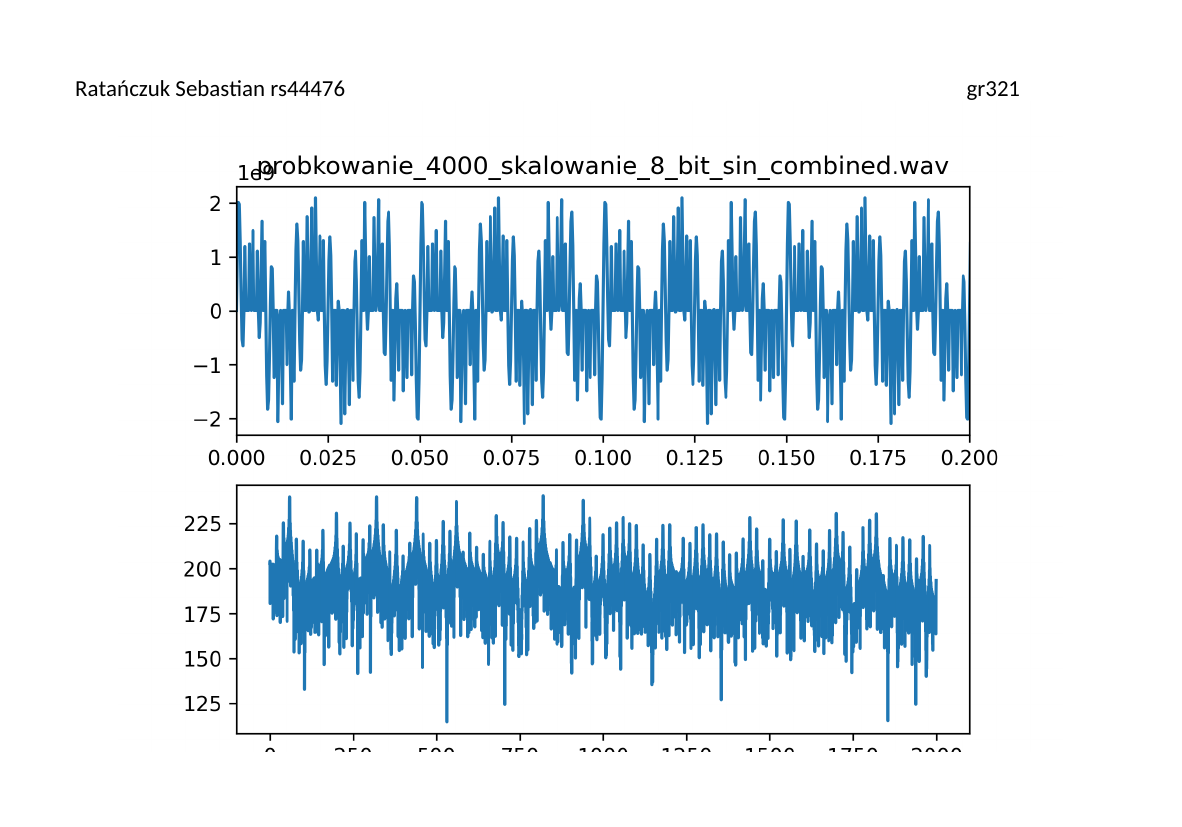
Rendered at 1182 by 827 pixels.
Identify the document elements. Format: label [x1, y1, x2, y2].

picture [118, 101, 1063, 752]
